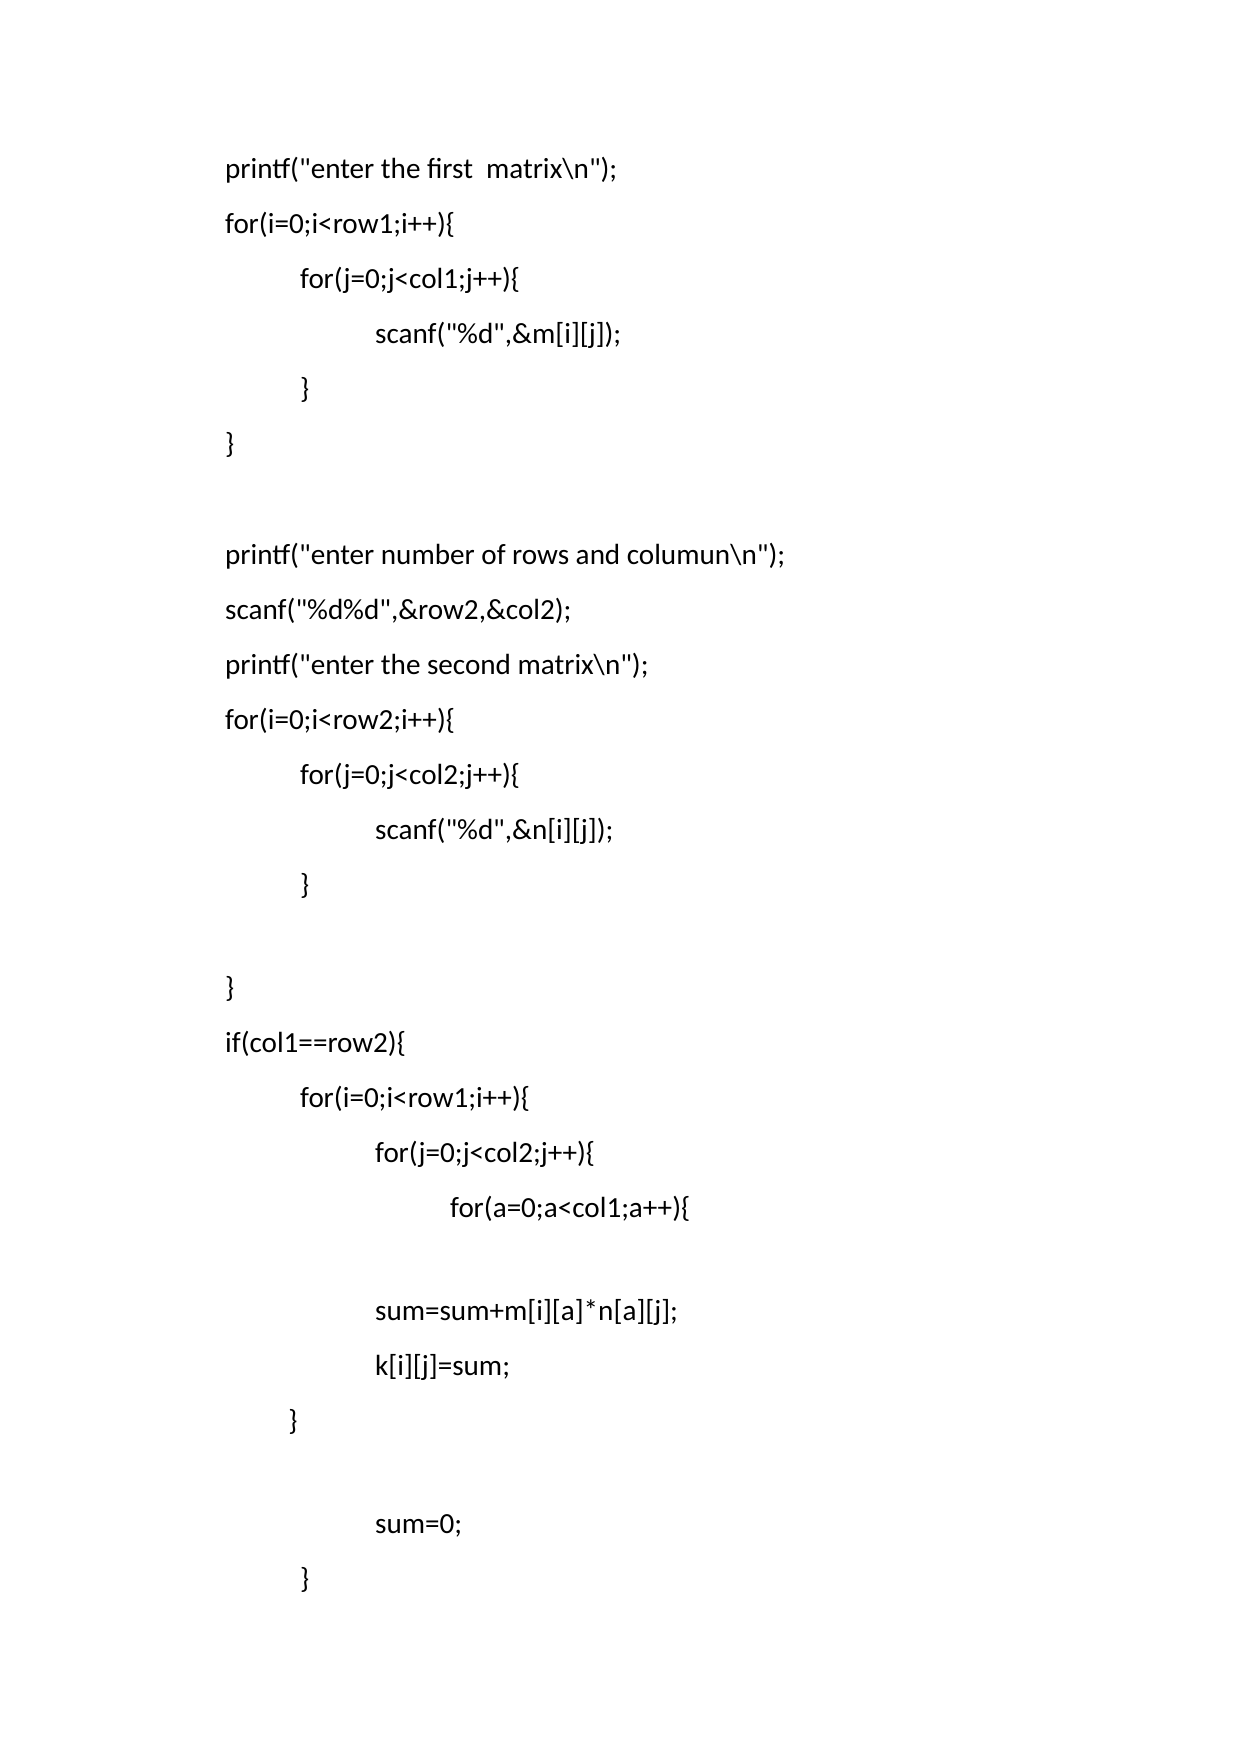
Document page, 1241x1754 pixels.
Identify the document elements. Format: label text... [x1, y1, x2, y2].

text if(col1==row2){ [150, 1024, 1090, 1060]
text } [150, 969, 1090, 1004]
text for(j=0;j<col2;j++){ [150, 756, 1090, 792]
text } [150, 866, 1090, 902]
text for(i=0;i<row1;i++){ [150, 205, 1090, 241]
text for(j=0;j<col1;j++){ [150, 260, 1090, 296]
text for(i=0;i<row1;i++){ [150, 1079, 1090, 1115]
text scanf("%d%d",&row2,&col2); [150, 591, 1090, 626]
text scanf("%d",&n[i][j]); [150, 811, 1090, 847]
text for(a=0;a<col1;a++){ [150, 1189, 1090, 1225]
text } [150, 370, 1090, 406]
text scanf("%d",&m[i][j]); [150, 315, 1090, 351]
text printf("enter the second matrix\n"); [150, 646, 1090, 682]
text printf("enter the first matrix\n"); [150, 150, 1090, 186]
text sum=sum+m[i][a]*n[a][j]; [150, 1292, 1090, 1328]
text } [150, 1560, 1090, 1596]
text sum=0; [150, 1505, 1090, 1540]
text } [150, 1402, 1090, 1438]
text printf("enter number of rows and columun\n"); [150, 536, 1090, 571]
text } [150, 426, 1090, 461]
text for(j=0;j<col2;j++){ [150, 1134, 1090, 1170]
text for(i=0;i<row2;i++){ [150, 701, 1090, 737]
text k[i][j]=sum; [150, 1347, 1090, 1383]
